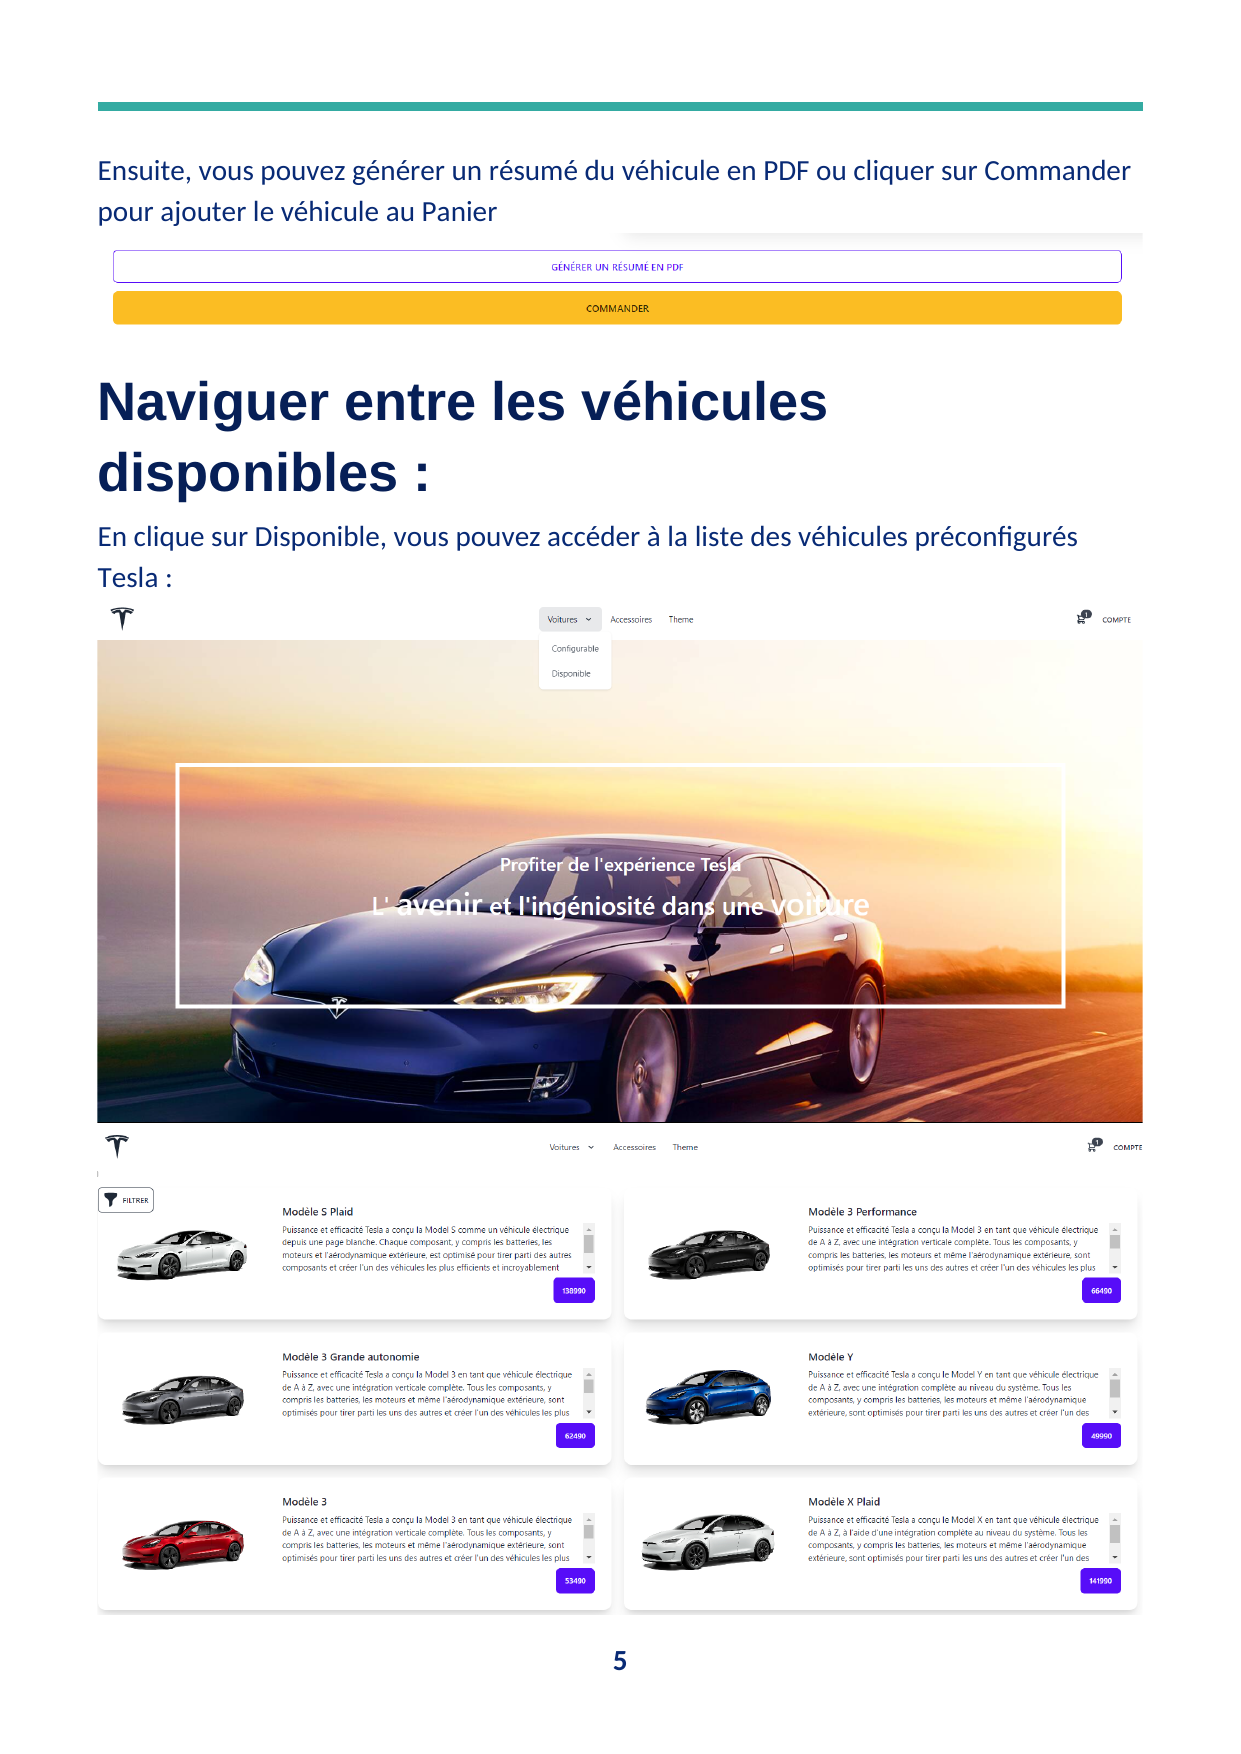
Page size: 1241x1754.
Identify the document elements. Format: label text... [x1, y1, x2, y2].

text Ensuite, vous pouvez générer un résumé du véhicule en PDF ou cliquer sur Commander pour ajouter le véhicule au Panier [97, 152, 1143, 233]
text En clique sur Disponible, vous pouvez accéder à la liste des véhicules préconfigurés Tesla : [97, 518, 1143, 600]
picture [97, 233, 1143, 339]
picture [97, 1127, 1143, 1615]
picture [97, 600, 1143, 1123]
subtitle Naviguer entre les véhicules disponibles : [97, 369, 1143, 503]
